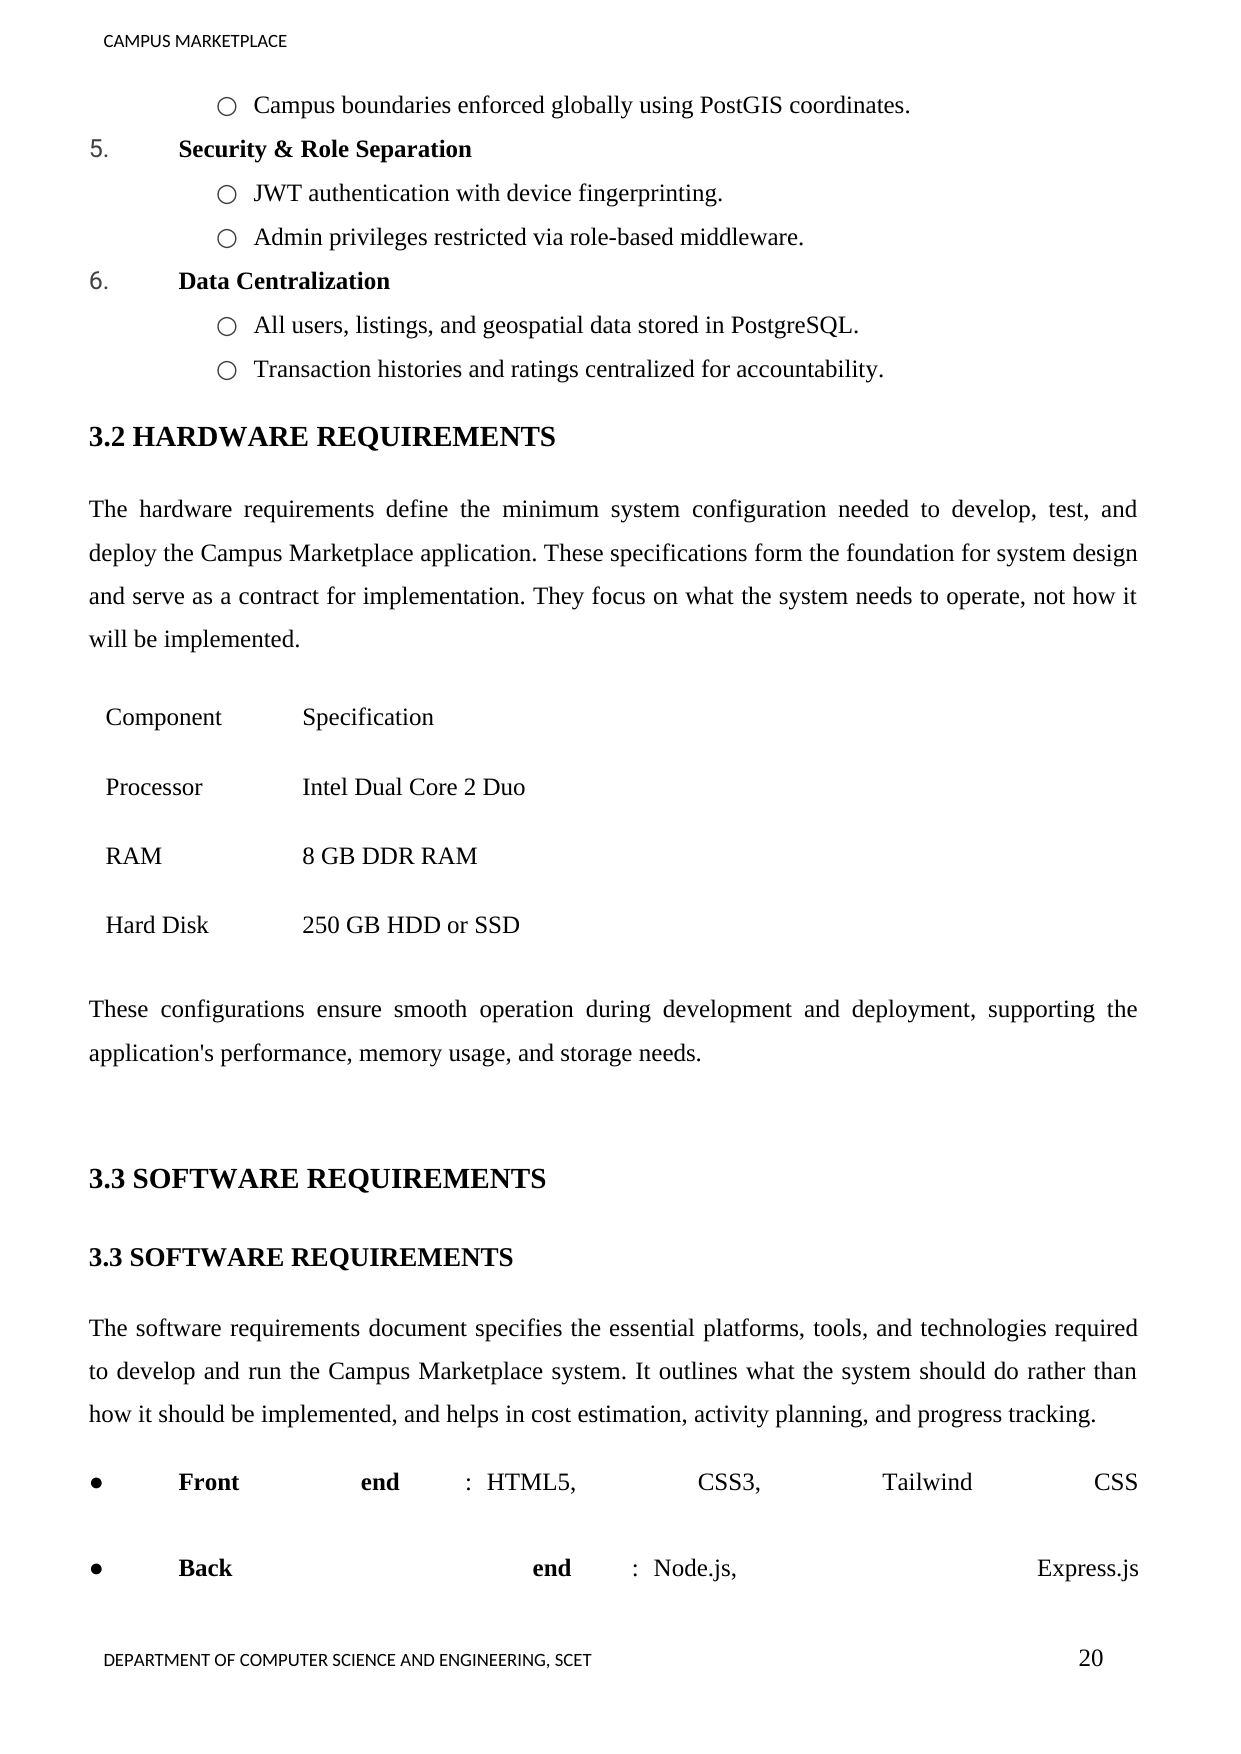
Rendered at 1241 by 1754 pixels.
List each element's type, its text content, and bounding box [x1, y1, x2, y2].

table_cell 8 GB DDR RAM [300, 831, 692, 900]
table_cell Hard Disk [103, 900, 300, 969]
table_header Component [103, 692, 300, 761]
table_cell 250 GB HDD or SSD [300, 900, 692, 969]
list Campus boundaries enforced globally using PostGIS coordinates. [216, 90, 1139, 119]
list All users, listings, and geospatial data stored in PostgreSQL. [216, 310, 1139, 340]
text The hardware requirements define the minimum system configuration needed to develop, test, and deploy the Campus Marketplace application. These specifications form the foundation for system design and serve as a contract for implementation. They focus on what the system needs to operate, not how it will be implemented. [89, 494, 1139, 653]
table_cell RAM [103, 831, 300, 900]
list Data Centralization [89, 266, 1139, 296]
text 3.2 HARDWARE REQUIREMENTS [89, 419, 1139, 453]
list Front end : HTML5, CSS3, Tailwind CSS [89, 1467, 1139, 1539]
text These configurations ensure smooth operation during development and deployment, supporting the application's performance, memory usage, and storage needs. [89, 994, 1139, 1066]
table_header Specification [300, 692, 692, 761]
table_cell Processor [103, 761, 300, 831]
text 3.3 SOFTWARE REQUIREMENTS [89, 1162, 1139, 1195]
subtitle 3.3 SOFTWARE REQUIREMENTS [89, 1241, 1139, 1272]
list Transaction histories and ratings centralized for accountability. [216, 354, 1139, 384]
list Admin privileges restricted via role-based middleware. [216, 222, 1139, 252]
list JWT authentication with device fingerprinting. [216, 178, 1139, 207]
list Security & Role Separation [89, 134, 1139, 163]
list Back end : Node.js, Express.js [89, 1553, 1139, 1625]
table_cell Intel Dual Core 2 Duo [300, 761, 692, 831]
text The software requirements document specifies the essential platforms, tools, and technologies required to develop and run the Campus Marketplace system. It outlines what the system should do rather than how it should be implemented, and helps in cost estimation, activity planning, and progress tracking. [89, 1313, 1139, 1428]
